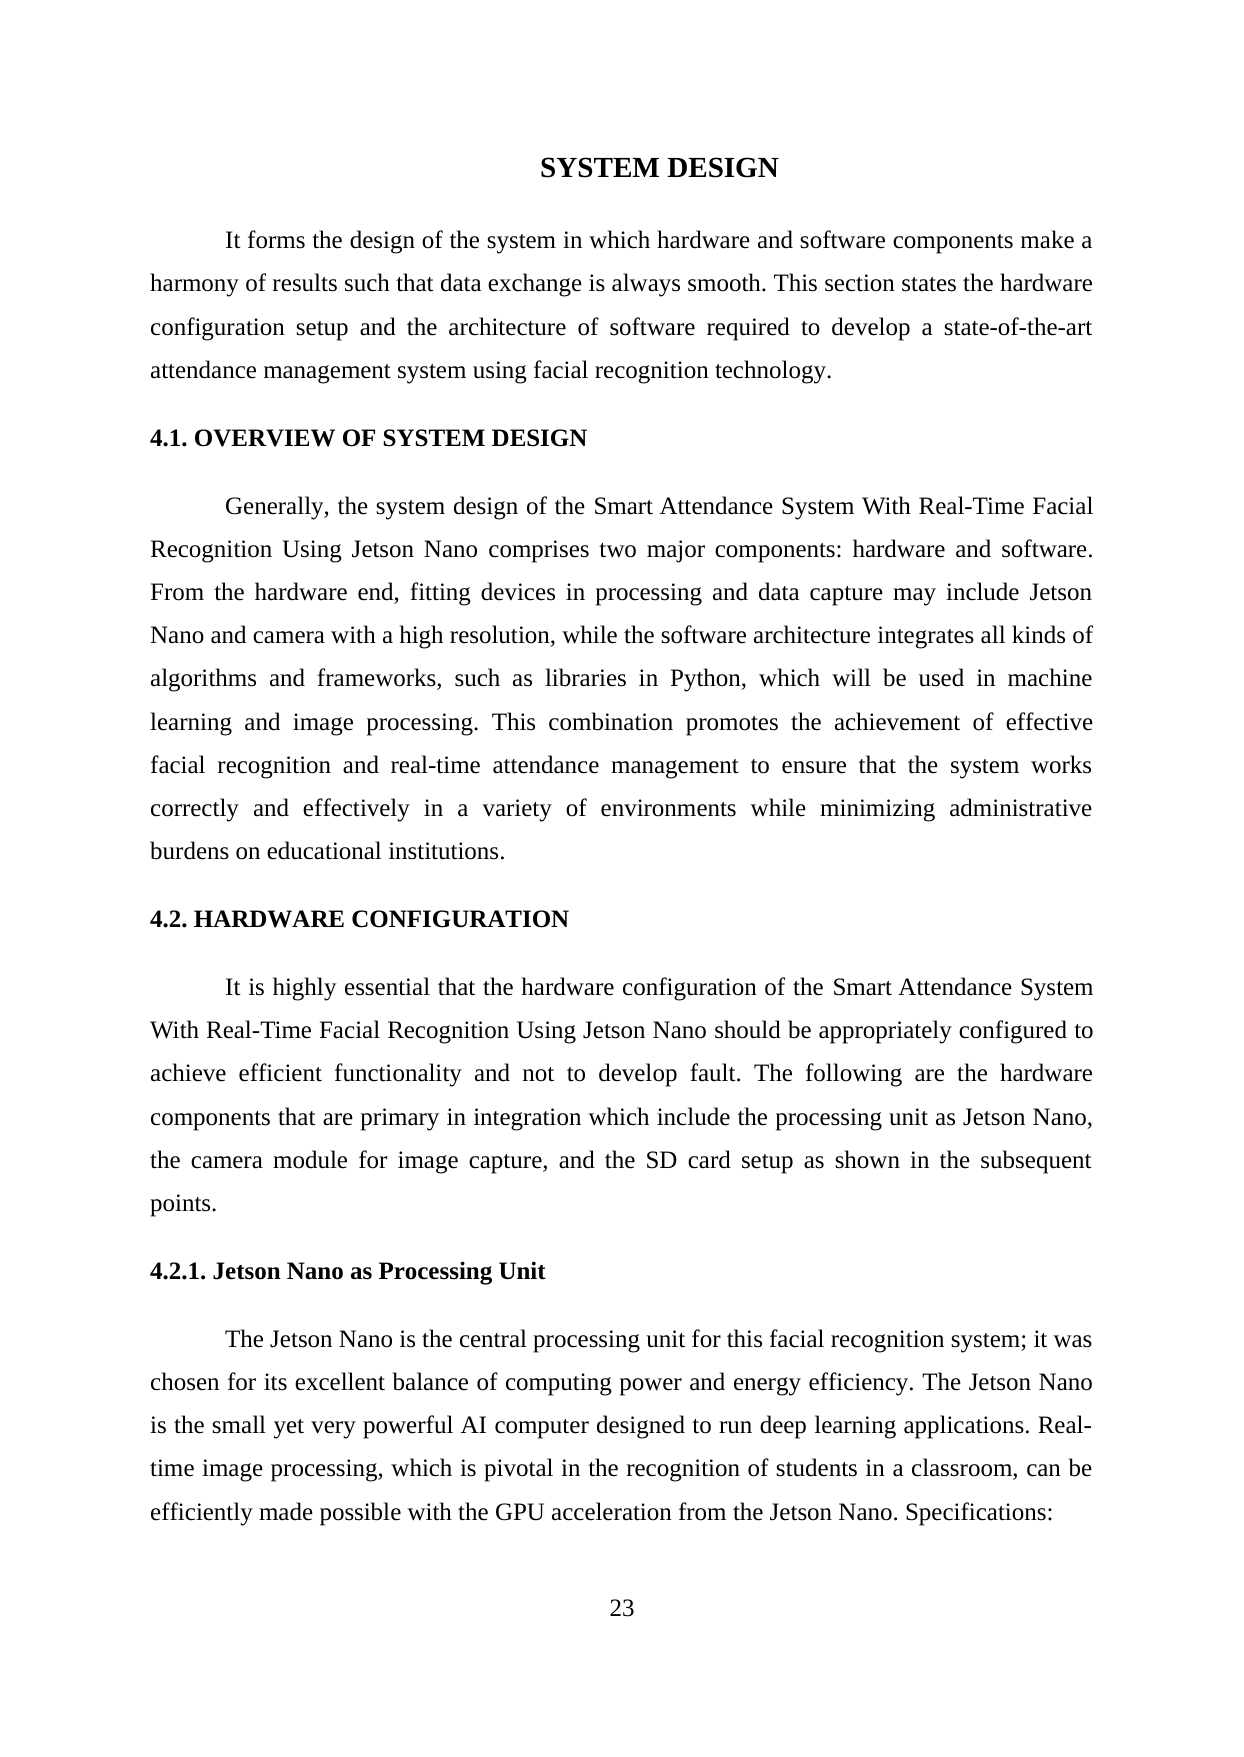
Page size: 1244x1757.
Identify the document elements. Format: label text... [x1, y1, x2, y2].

text SYSTEM DESIGN [150, 150, 1094, 183]
text It forms the design of the system in which hardware and software components make a harmony of results such that data exchange is always smooth. This section states the hardware configuration setup and the architecture of software required to develop a state-of-the-art attendance management system using facial recognition technology. [150, 225, 1094, 383]
text The Jetson Nano is the central processing unit for this facial recognition system; it was chosen for its excellent balance of computing power and energy efficiency. The Jetson Nano is the small yet very powerful AI computer designed to run deep learning applications. Real-time image processing, which is pivotal in the recognition of students in a classroom, can be efficiently made possible with the GPU acceleration from the Jetson Nano. Specifications: [150, 1324, 1094, 1525]
text It is highly essential that the hardware configuration of the Smart Attendance System With Real-Time Facial Recognition Using Jetson Nano should be appropriately configured to achieve efficient functionality and not to develop fault. The following are the hardware components that are primary in integration which include the processing unit as Jetson Nano, the camera module for image capture, and the SD card setup as shown in the subsequent points. [150, 972, 1094, 1217]
text Generally, the system design of the Smart Attendance System With Real-Time Facial Recognition Using Jetson Nano comprises two major components: hardware and software. From the hardware end, fitting devices in processing and data capture may include Jetson Nano and camera with a high resolution, while the software architecture integrates all kinds of algorithms and frameworks, such as libraries in Python, which will be used in machine learning and image processing. This combination promotes the achievement of effective facial recognition and real-time attendance management to ensure that the system works correctly and effectively in a variety of environments while minimizing administrative burdens on educational institutions. [150, 491, 1094, 865]
text 4.1. OVERVIEW OF SYSTEM DESIGN [150, 423, 1094, 452]
text 4.2.1. Jetson Nano as Processing Unit [150, 1256, 1094, 1285]
text 4.2. HARDWARE CONFIGURATION [150, 904, 1094, 933]
